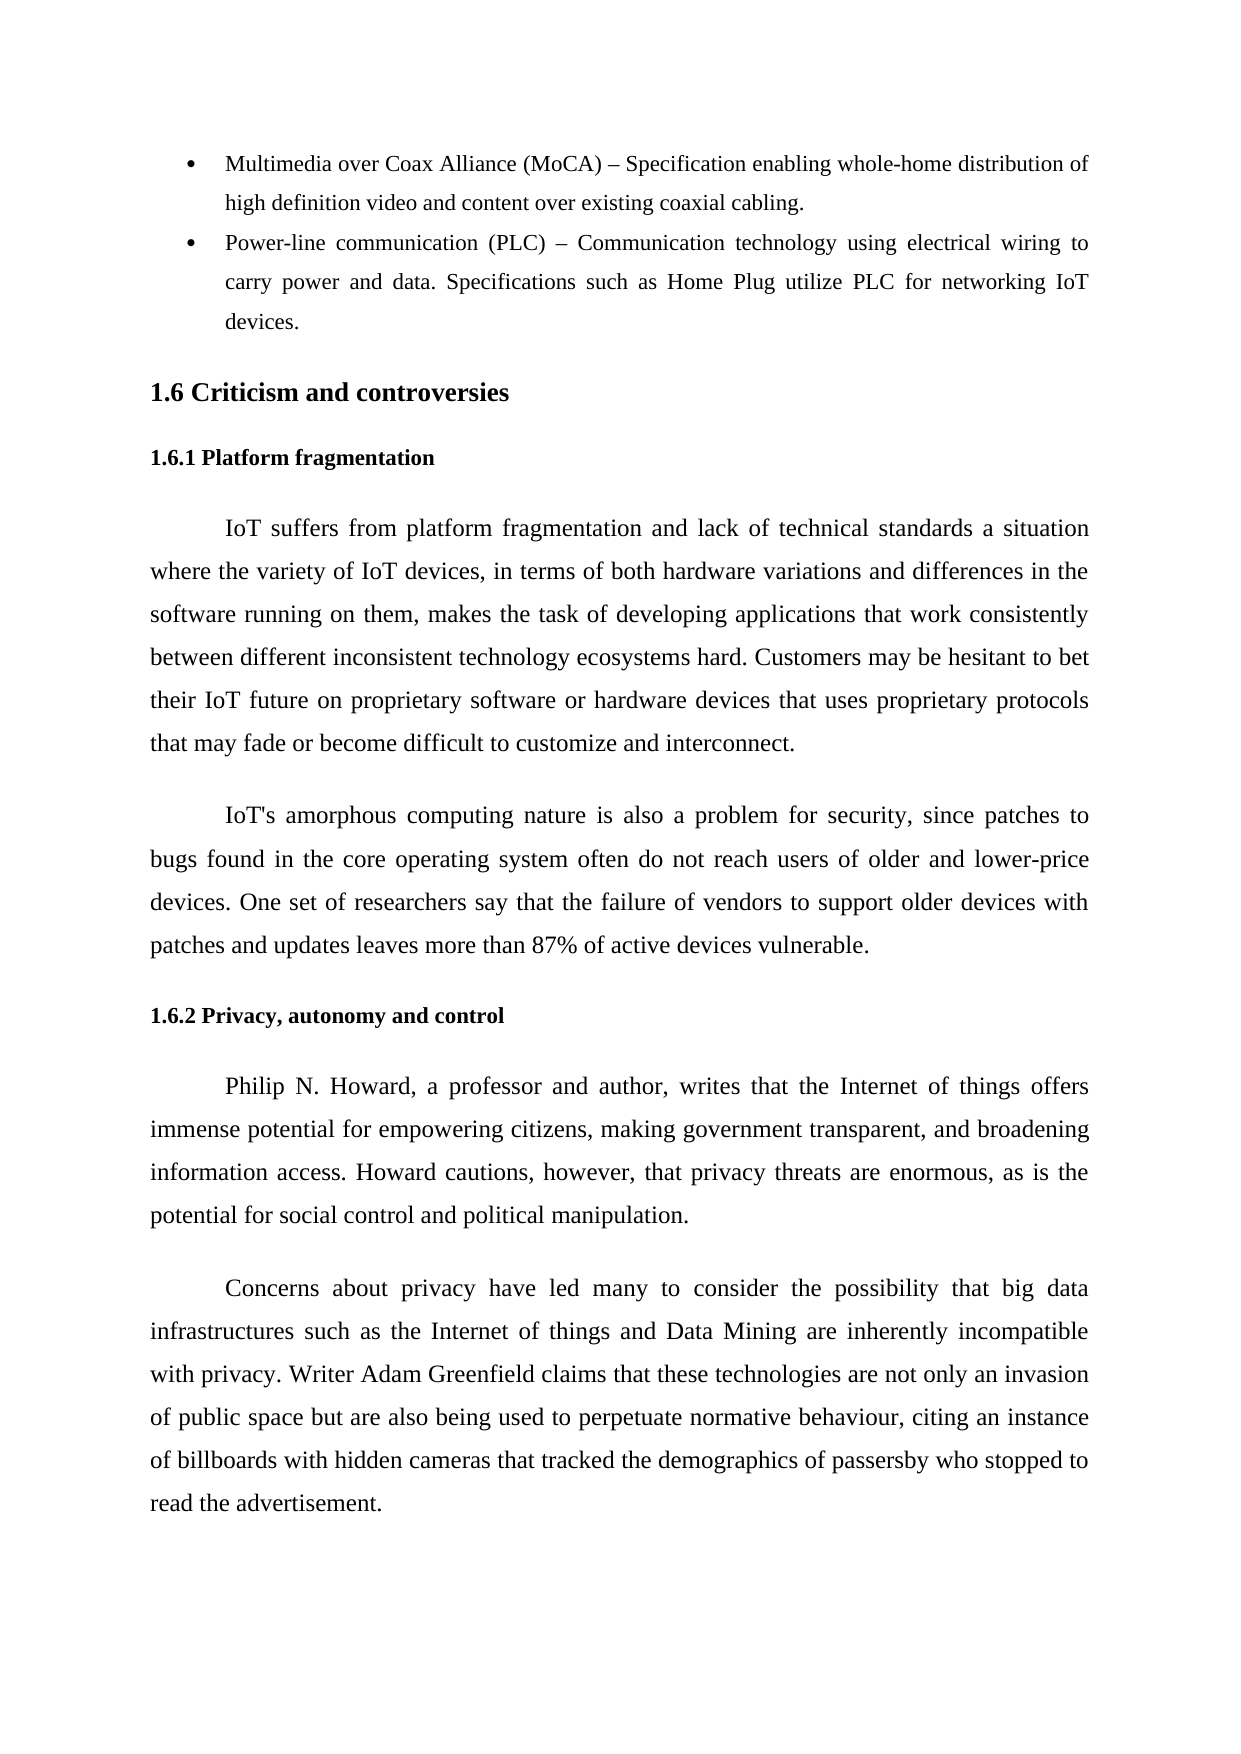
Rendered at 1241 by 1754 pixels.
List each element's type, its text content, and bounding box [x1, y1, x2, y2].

text IoT's amorphous computing nature is also a problem for security, since patches to bugs found in the core operating system often do not reach users of older and lower-price devices. One set of researchers say that the failure of vendors to support older devices with patches and updates leaves more than 87% of active devices vulnerable. [150, 801, 1090, 959]
list Multimedia over Coax Alliance (MoCA) – Specification enabling whole-home distribution of high definition video and content over existing coaxial cabling. [187, 150, 1090, 216]
subtitle 1.6.1 Platform fragmentation [150, 444, 1090, 470]
subtitle 1.6 Criticism and controversies [150, 377, 1090, 408]
text Concerns about privacy have led many to consider the possibility that big data infrastructures such as the Internet of things and Data Mining are inherently incompatible with privacy. Writer Adam Greenfield claims that these technologies are not only an invasion of public space but are also being used to perpetuate normative behaviour, citing an instance of billboards with hidden cameras that tracked the demographics of passersby who stopped to read the advertisement. [150, 1273, 1090, 1517]
subtitle 1.6.2 Privacy, autonomy and control [150, 1002, 1090, 1029]
text IoT suffers from platform fragmentation and lack of technical standards a situation where the variety of IoT devices, in terms of both hardware variations and differences in the software running on them, makes the task of developing applications that work consistently between different inconsistent technology ecosystems hard. Customers may be hesitant to bet their IoT future on proprietary software or hardware devices that uses proprietary protocols that may fade or become difficult to customize and interconnect. [150, 513, 1090, 757]
list Power-line communication (PLC) – Communication technology using electrical wiring to carry power and data. Specifications such as Home Plug utilize PLC for networking IoT devices. [187, 229, 1090, 334]
text Philip N. Howard, a professor and author, writes that the Internet of things offers immense potential for empowering citizens, making government transparent, and broadening information access. Howard cautions, however, that privacy threats are enormous, as is the potential for social control and political manipulation. [150, 1071, 1090, 1229]
